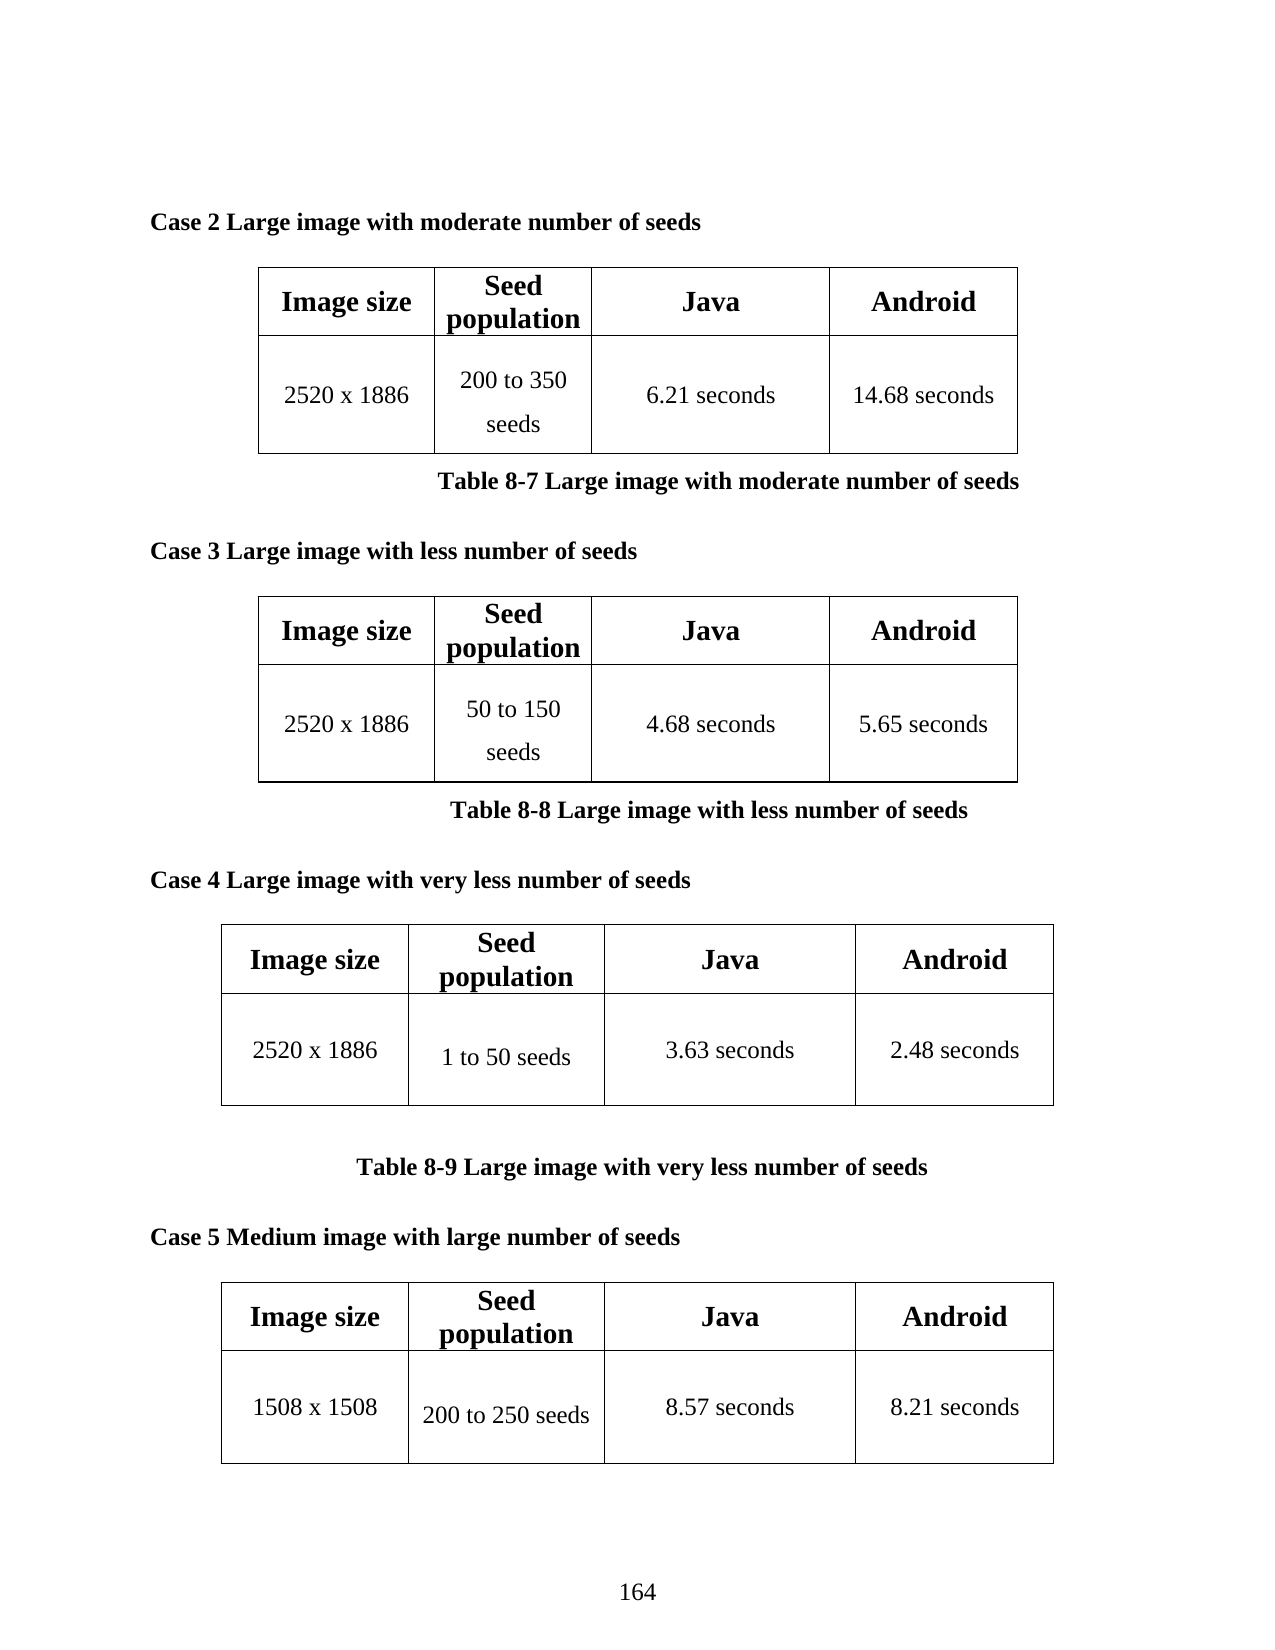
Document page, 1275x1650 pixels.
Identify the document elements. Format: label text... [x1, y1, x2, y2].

table_cell 2520 x 1886 [259, 336, 434, 453]
table_header Seed population [435, 597, 591, 664]
table_cell 6.21 seconds [592, 336, 829, 453]
table_cell 5.65 seconds [830, 665, 1017, 781]
table_cell 8.21 seconds [856, 1351, 1053, 1463]
table_cell 1508 x 1508 [222, 1351, 408, 1463]
table_header Android [830, 597, 1017, 664]
table_header Java [605, 925, 855, 992]
table_header Seed population [435, 268, 591, 335]
table_cell 14.68 seconds [830, 336, 1017, 453]
table_cell 3.63 seconds [605, 994, 855, 1105]
table_cell 8.57 seconds [605, 1351, 855, 1463]
table_cell 2.48 seconds [856, 994, 1053, 1105]
table_header Android [856, 925, 1053, 992]
table_header Image size [222, 1283, 408, 1350]
text Case 3 Large image with less number of seeds [150, 536, 1125, 565]
table_header Android [830, 268, 1017, 335]
table_header Android [856, 1283, 1053, 1350]
table_header Image size [259, 597, 434, 664]
table_header Java [592, 597, 829, 664]
table_cell 2520 x 1886 [222, 994, 408, 1105]
table_cell 200 to 250 seeds [409, 1351, 604, 1463]
table_cell 4.68 seconds [592, 665, 829, 781]
table_header Image size [222, 925, 408, 992]
table_header Java [605, 1283, 855, 1350]
text Case 5 Medium image with large number of seeds [150, 1222, 1125, 1251]
table_header Image size [259, 268, 434, 335]
text Case 2 Large image with moderate number of seeds [150, 207, 1125, 236]
table_cell 200 to 350 seeds [435, 336, 591, 453]
table_cell 50 to 150 seeds [435, 665, 591, 781]
table_header Java [592, 268, 829, 335]
table_header Seed population [409, 1283, 604, 1350]
table_cell 1 to 50 seeds [409, 994, 604, 1105]
table_header Seed population [409, 925, 604, 992]
table_cell 2520 x 1886 [259, 665, 434, 781]
text Case 4 Large image with very less number of seeds [150, 865, 1125, 894]
